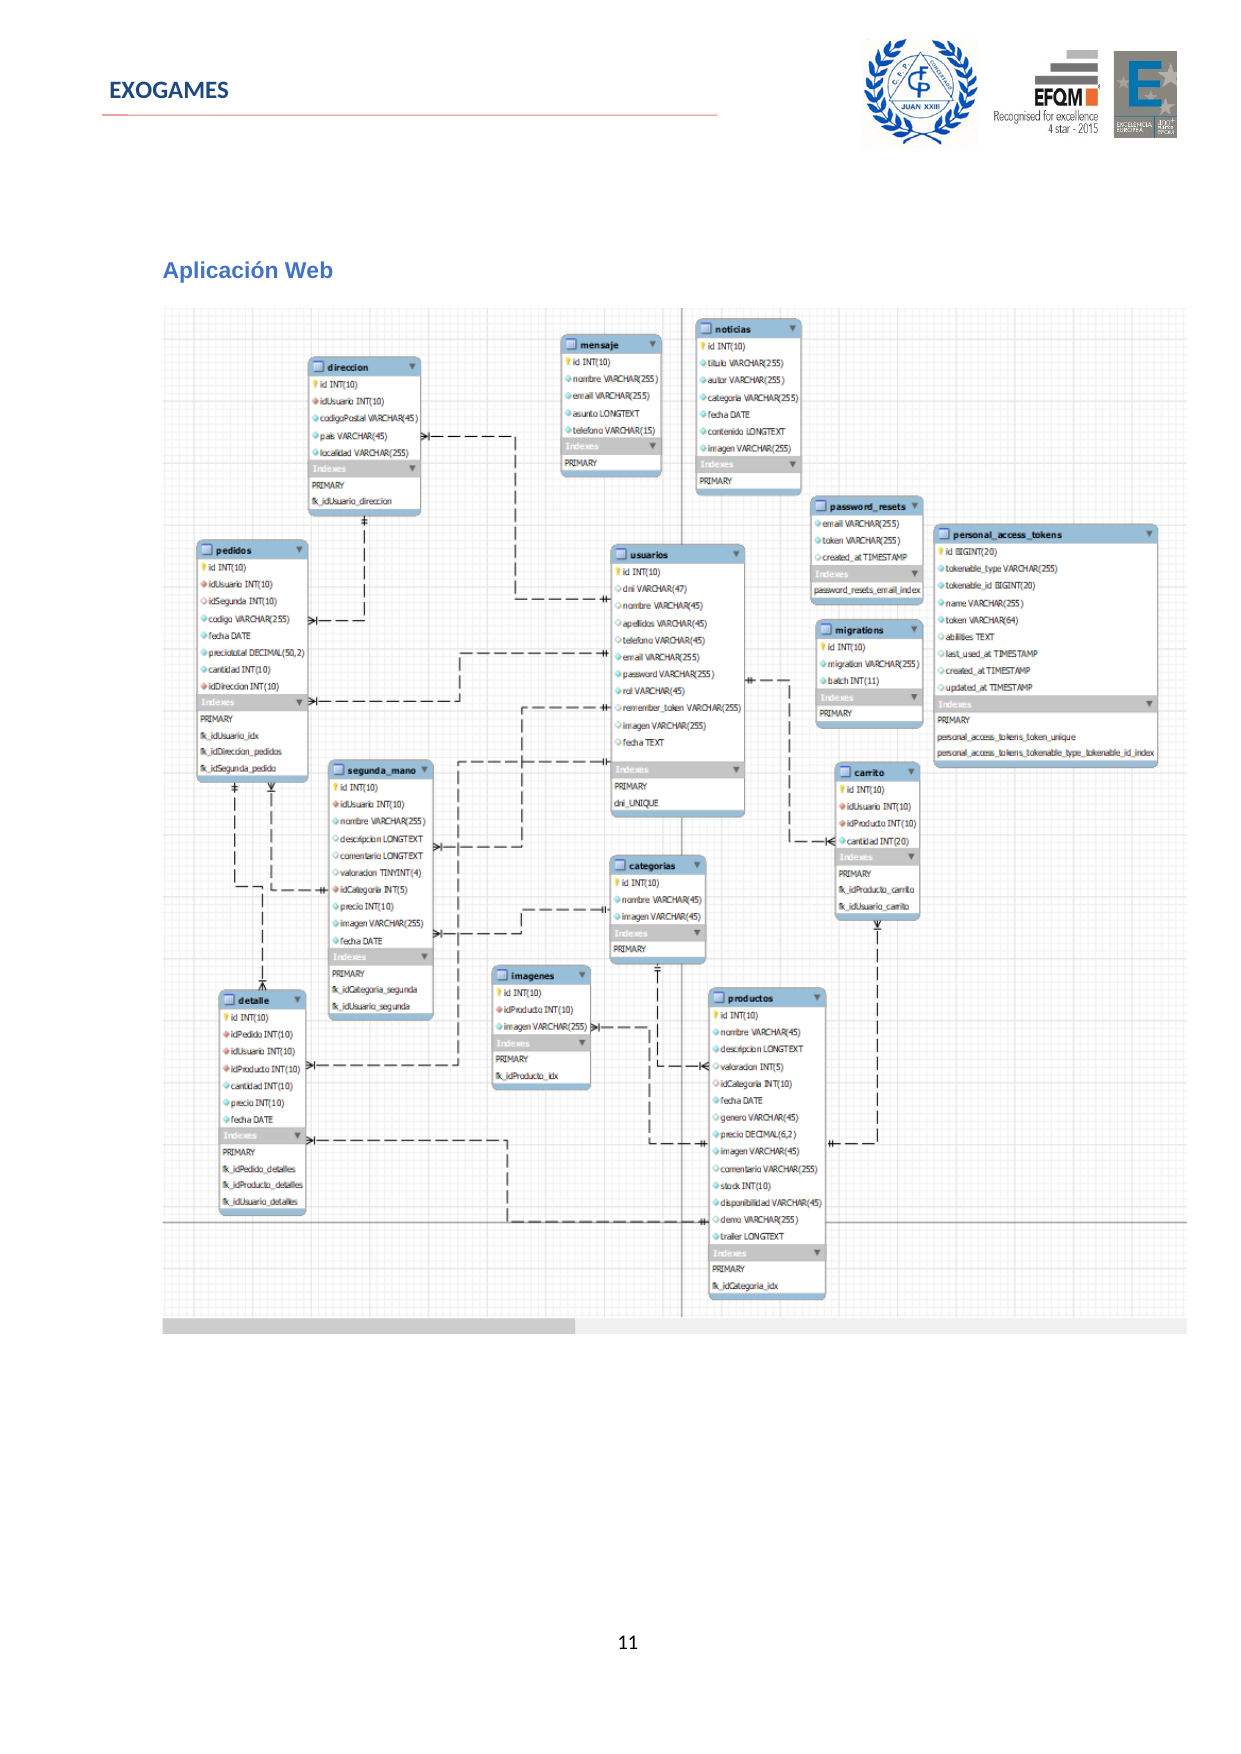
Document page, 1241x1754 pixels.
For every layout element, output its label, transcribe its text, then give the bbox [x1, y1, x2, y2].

picture [862, 39, 980, 152]
picture [1113, 51, 1177, 138]
picture [162, 308, 1187, 1334]
text Aplicación Web [162, 257, 1092, 283]
